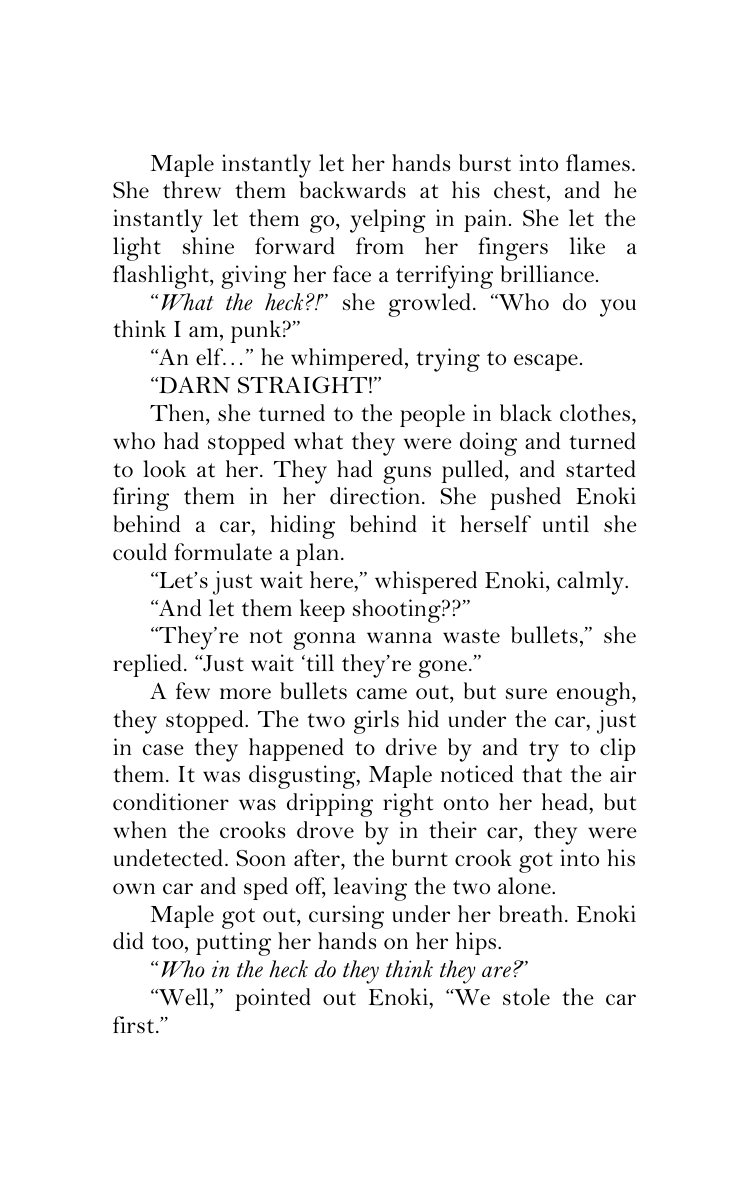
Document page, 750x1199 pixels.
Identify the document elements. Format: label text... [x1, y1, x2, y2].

text “Who in the heck do they think they are?” [112, 957, 637, 984]
text “And let them keep shooting??” [112, 595, 637, 623]
text “Let’s just wait here,” whispered Enoki, calmly. [112, 567, 637, 595]
text Maple got out, cursing under her breath. Enoki did too, putting her hands on her hips. [112, 901, 637, 957]
text “An elf…” he whimpered, trying to escape. [112, 345, 637, 372]
text Then, she turned to the people in black clothes, who had stopped what they were doing and turned to look at her. They had guns pulled, and started firing them in her direction. She pushed Enoki behind a car, hiding behind it herself until she could formulate a plan. [112, 400, 637, 567]
text A few more bullets came out, but sure enough, they stopped. The two girls hid under the car, just in case they happened to drive by and try to clip them. It was disgusting, Maple noticed that the air conditioner was dripping right onto her head, but when the crooks drove by in their car, they were undetected. Soon after, the burnt crook got into his own car and sped off, leaving the two alone. [112, 678, 637, 901]
text “They’re not gonna wanna waste bullets,” she replied. “Just wait ‘till they’re gone.” [112, 623, 637, 678]
text “DARN STRAIGHT!” [112, 372, 637, 400]
text “Well,” pointed out Enoki, “We stole the car first.” [112, 984, 637, 1040]
text Maple instantly let her hands burst into flames. She threw them backwards at his chest, and he instantly let them go, yelping in pain. She let the light shine forward from her fingers like a flashlight, giving her face a terrifying brilliance. [112, 150, 637, 289]
text “What the heck?!” she growled. “Who do you think I am, punk?” [112, 289, 637, 345]
